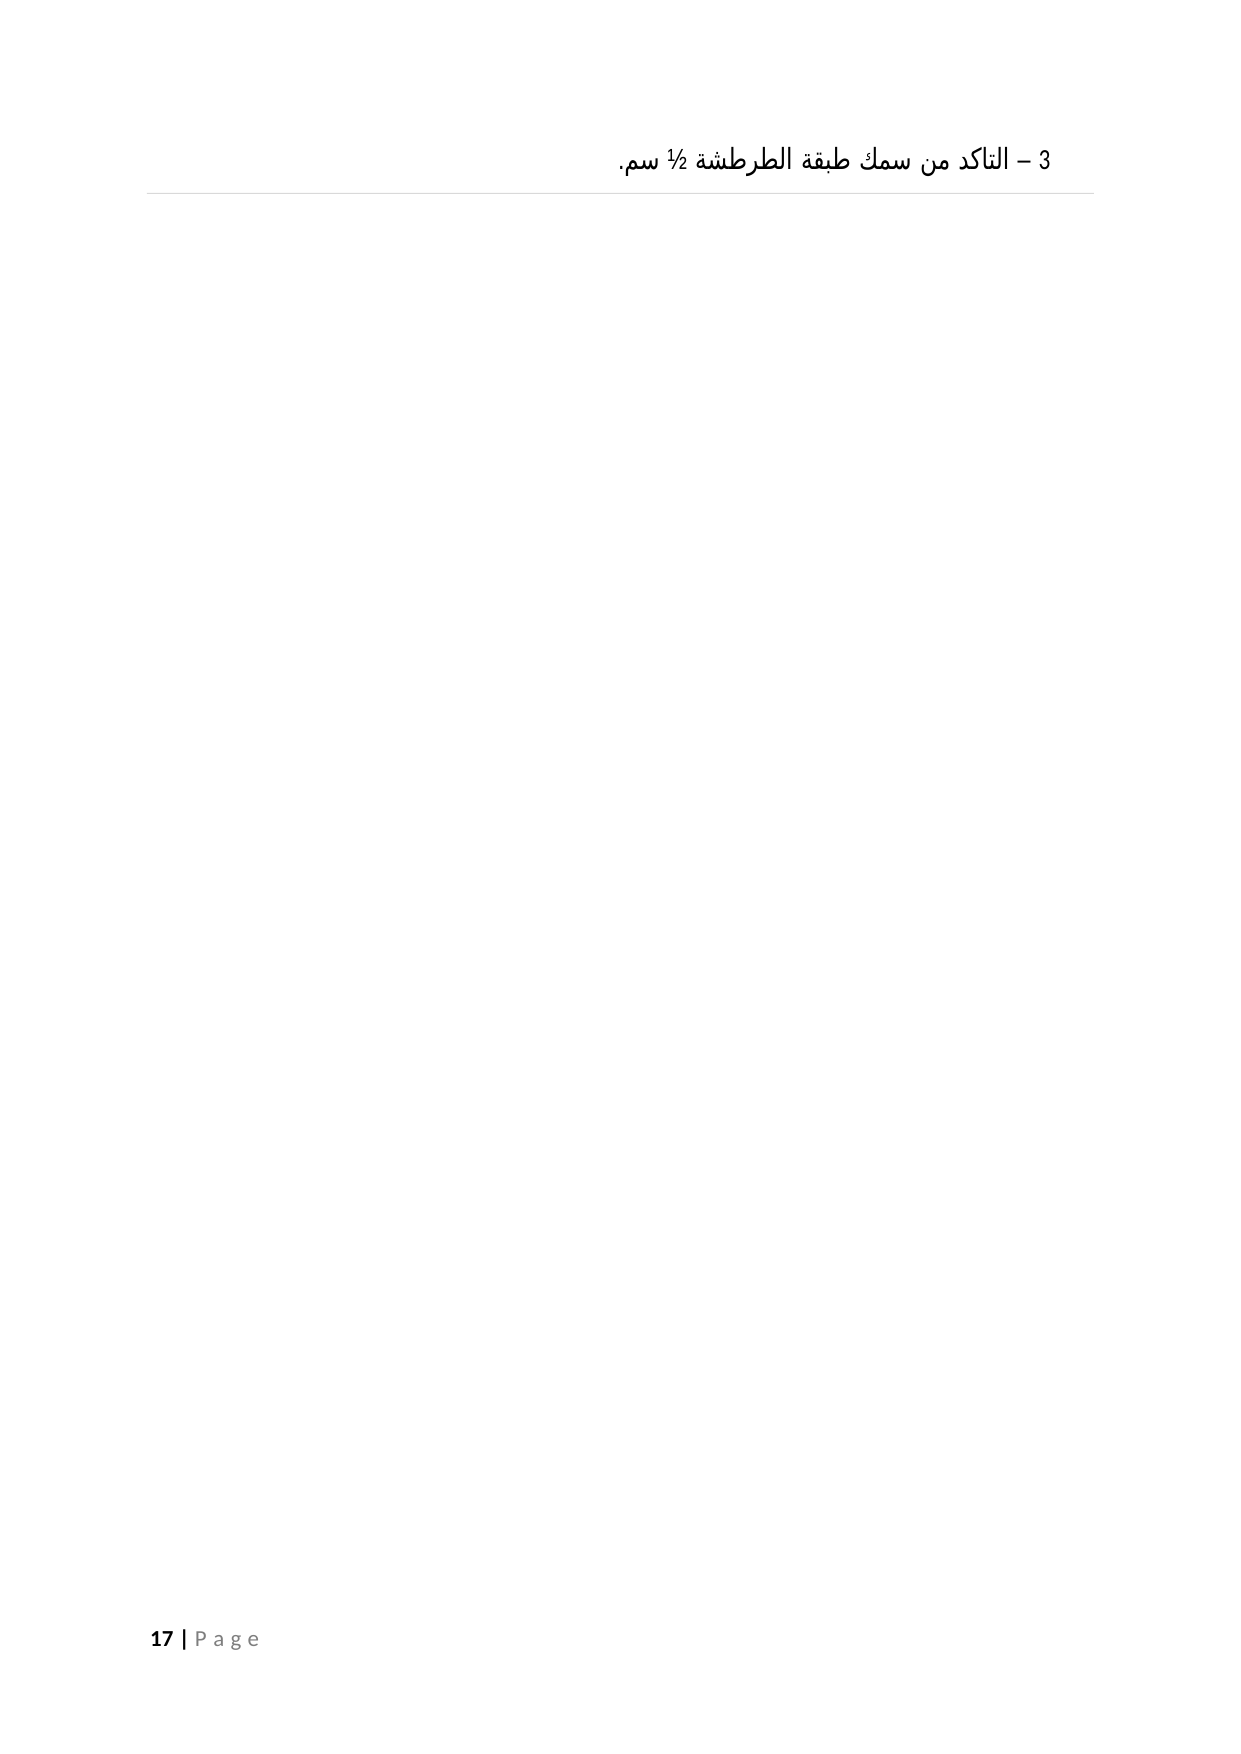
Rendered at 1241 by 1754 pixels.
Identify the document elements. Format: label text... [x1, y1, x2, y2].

text 3 – التاكد من سمك طبقة الطرطشة ½ سم. [147, 142, 1051, 177]
